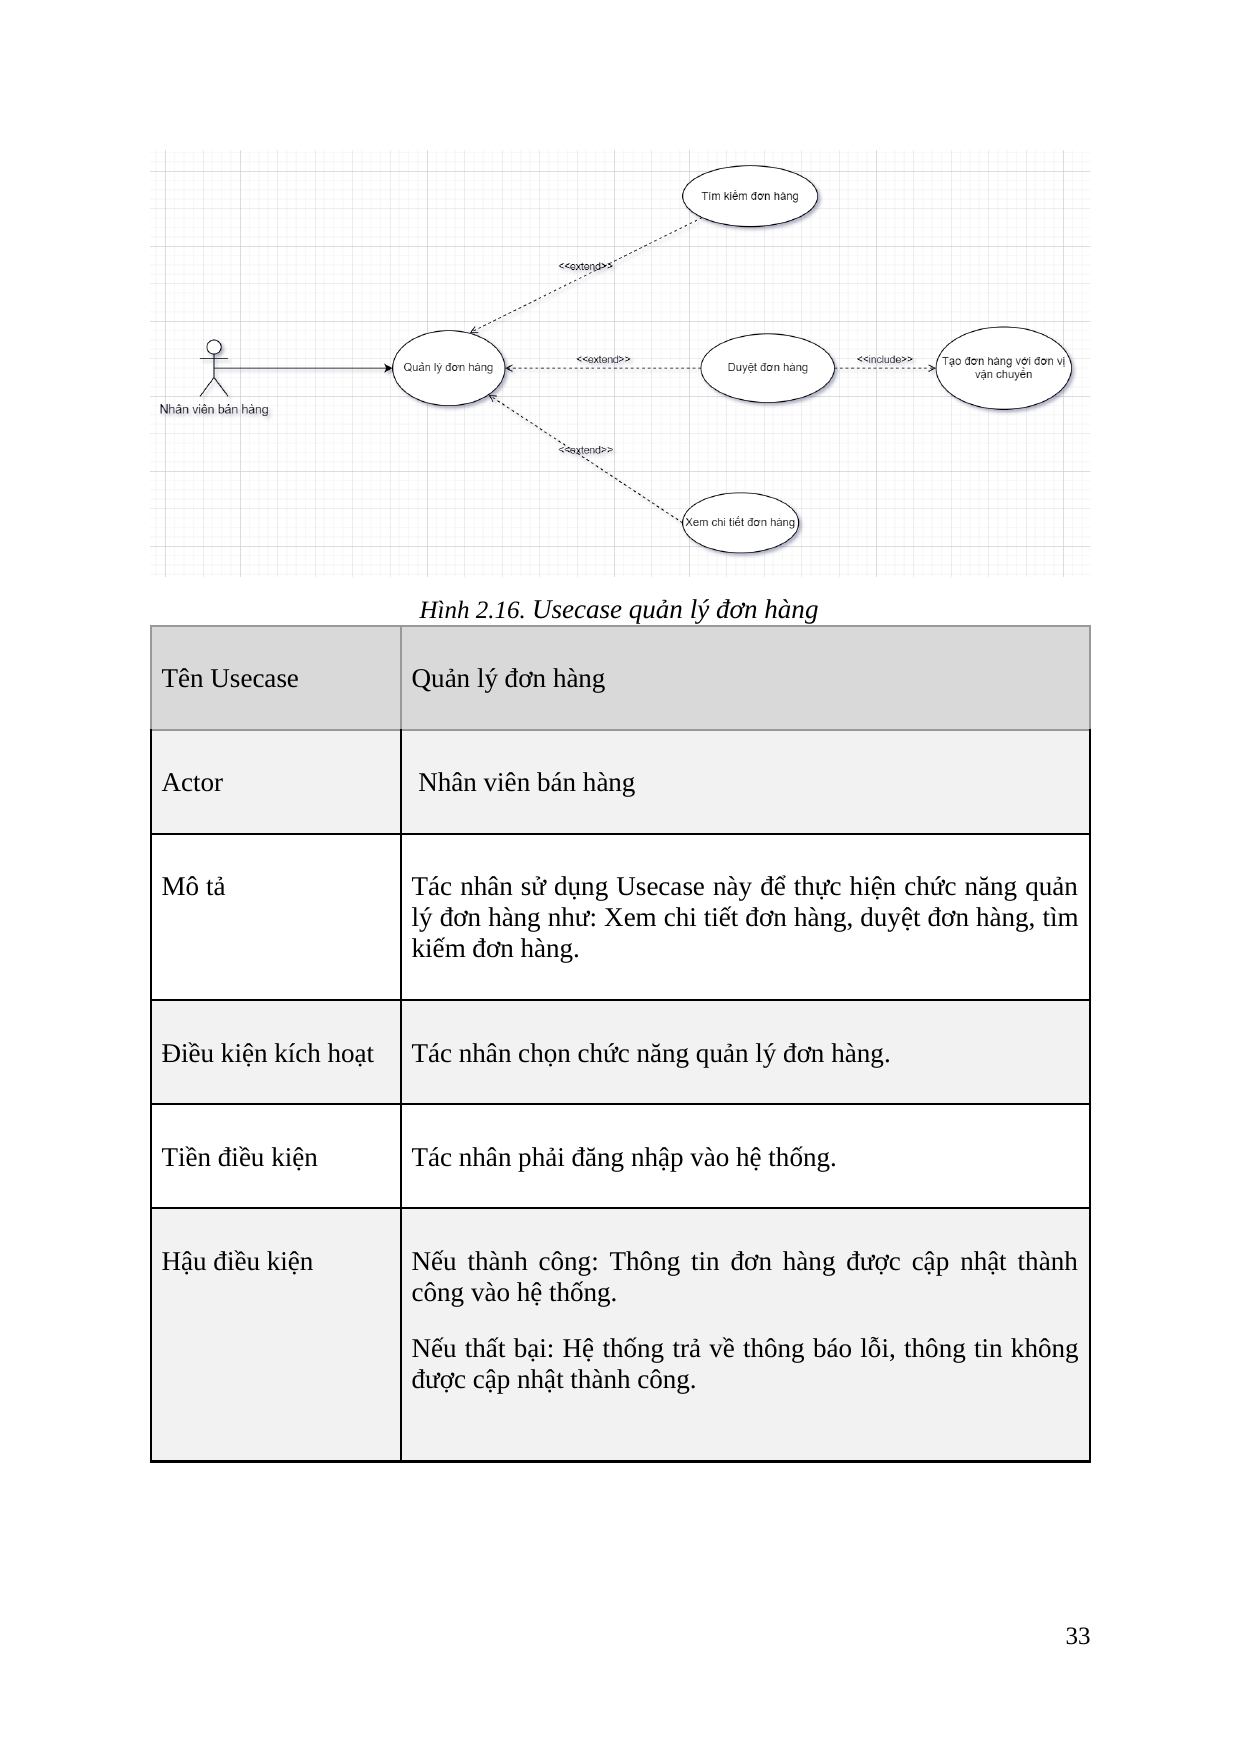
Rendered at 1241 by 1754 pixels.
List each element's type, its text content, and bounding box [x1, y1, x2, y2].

table_header Quản lý đơn hàng [402, 627, 1089, 729]
table_header Tên Usecase [152, 627, 400, 729]
table_cell Mô tả [152, 835, 400, 999]
table_cell Nếu thành công: Thông tin đơn hàng được cập nhật thành công vào hệ thống. Nếu thất bại: Hệ thống trả về thông báo lỗi, thông tin không được cập nhật thành công. [402, 1209, 1089, 1460]
table_cell Điều kiện kích hoạt [152, 1001, 400, 1103]
table_cell Nhân viên bán hàng [402, 731, 1089, 833]
text Hình 2.16. Usecase quản lý đơn hàng [150, 593, 1090, 625]
table_cell Hậu điều kiện [152, 1209, 400, 1460]
table_cell Actor [152, 731, 400, 833]
table_cell Tác nhân sử dụng Usecase này để thực hiện chức năng quản lý đơn hàng như: Xem chi tiết đơn hàng, duyệt đơn hàng, tìm kiếm đơn hàng. [402, 835, 1089, 999]
table_cell Tiền điều kiện [152, 1105, 400, 1207]
picture [150, 150, 1091, 577]
table_cell Tác nhân chọn chức năng quản lý đơn hàng. [402, 1001, 1089, 1103]
table_cell Tác nhân phải đăng nhập vào hệ thống. [402, 1105, 1089, 1207]
